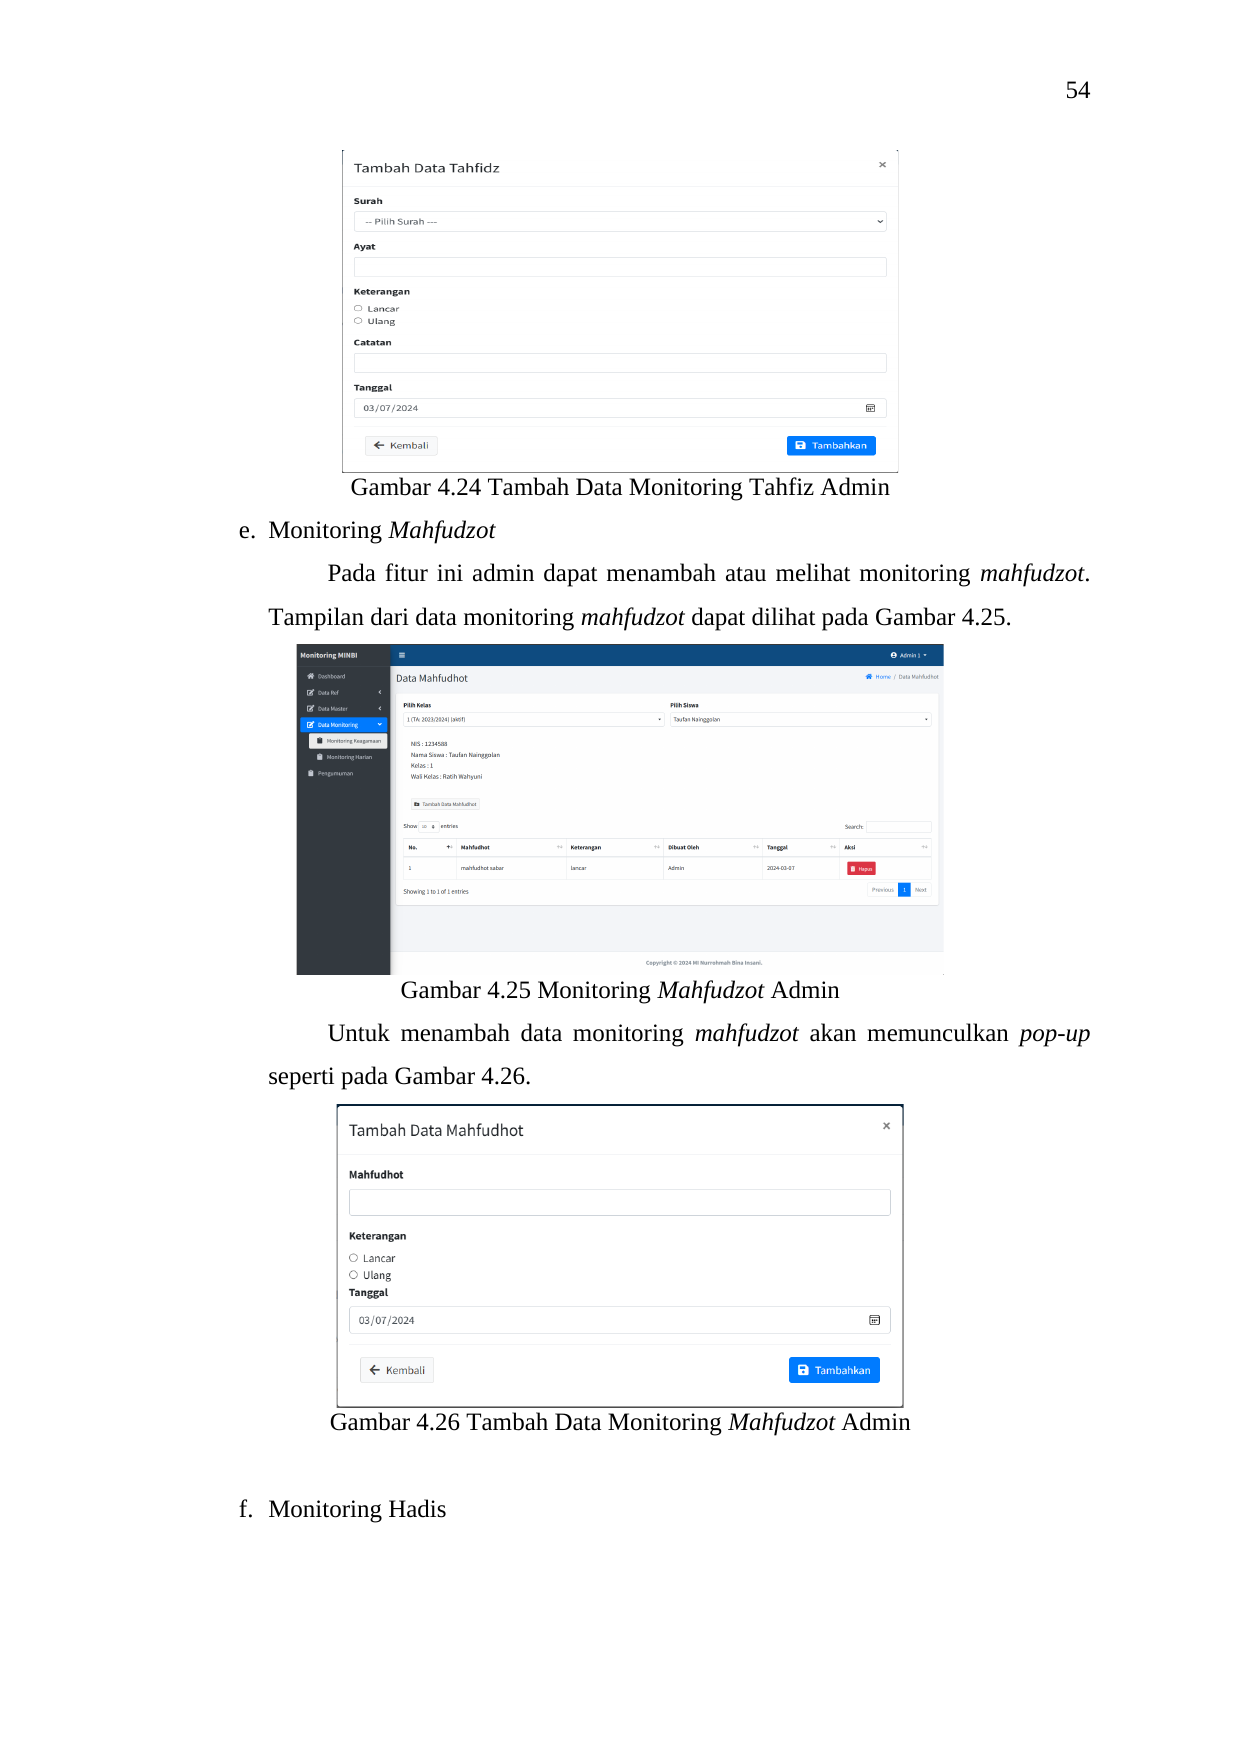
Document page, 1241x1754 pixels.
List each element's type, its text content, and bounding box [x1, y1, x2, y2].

list Monitoring Hadis [239, 1494, 1090, 1522]
picture [296, 644, 944, 975]
picture [336, 1104, 904, 1408]
text Gambar 4.25 Monitoring Mahfudzot Admin [150, 975, 1090, 1004]
picture [342, 150, 899, 473]
text Pada fitur ini admin dapat menambah atau melihat monitoring mahfudzot. Tampilan dari data monitoring mahfudzot dapat dilihat pada Gambar 4.25. [268, 558, 1090, 630]
list Monitoring Mahfudzot [239, 515, 1090, 544]
text Untuk menambah data monitoring mahfudzot akan memunculkan pop-up seperti pada Gambar 4.26. [268, 1018, 1090, 1090]
text Gambar 4.26 Tambah Data Monitoring Mahfudzot Admin [150, 1407, 1090, 1436]
text Gambar 4.24 Tambah Data Monitoring Tahfiz Admin [150, 472, 1090, 501]
